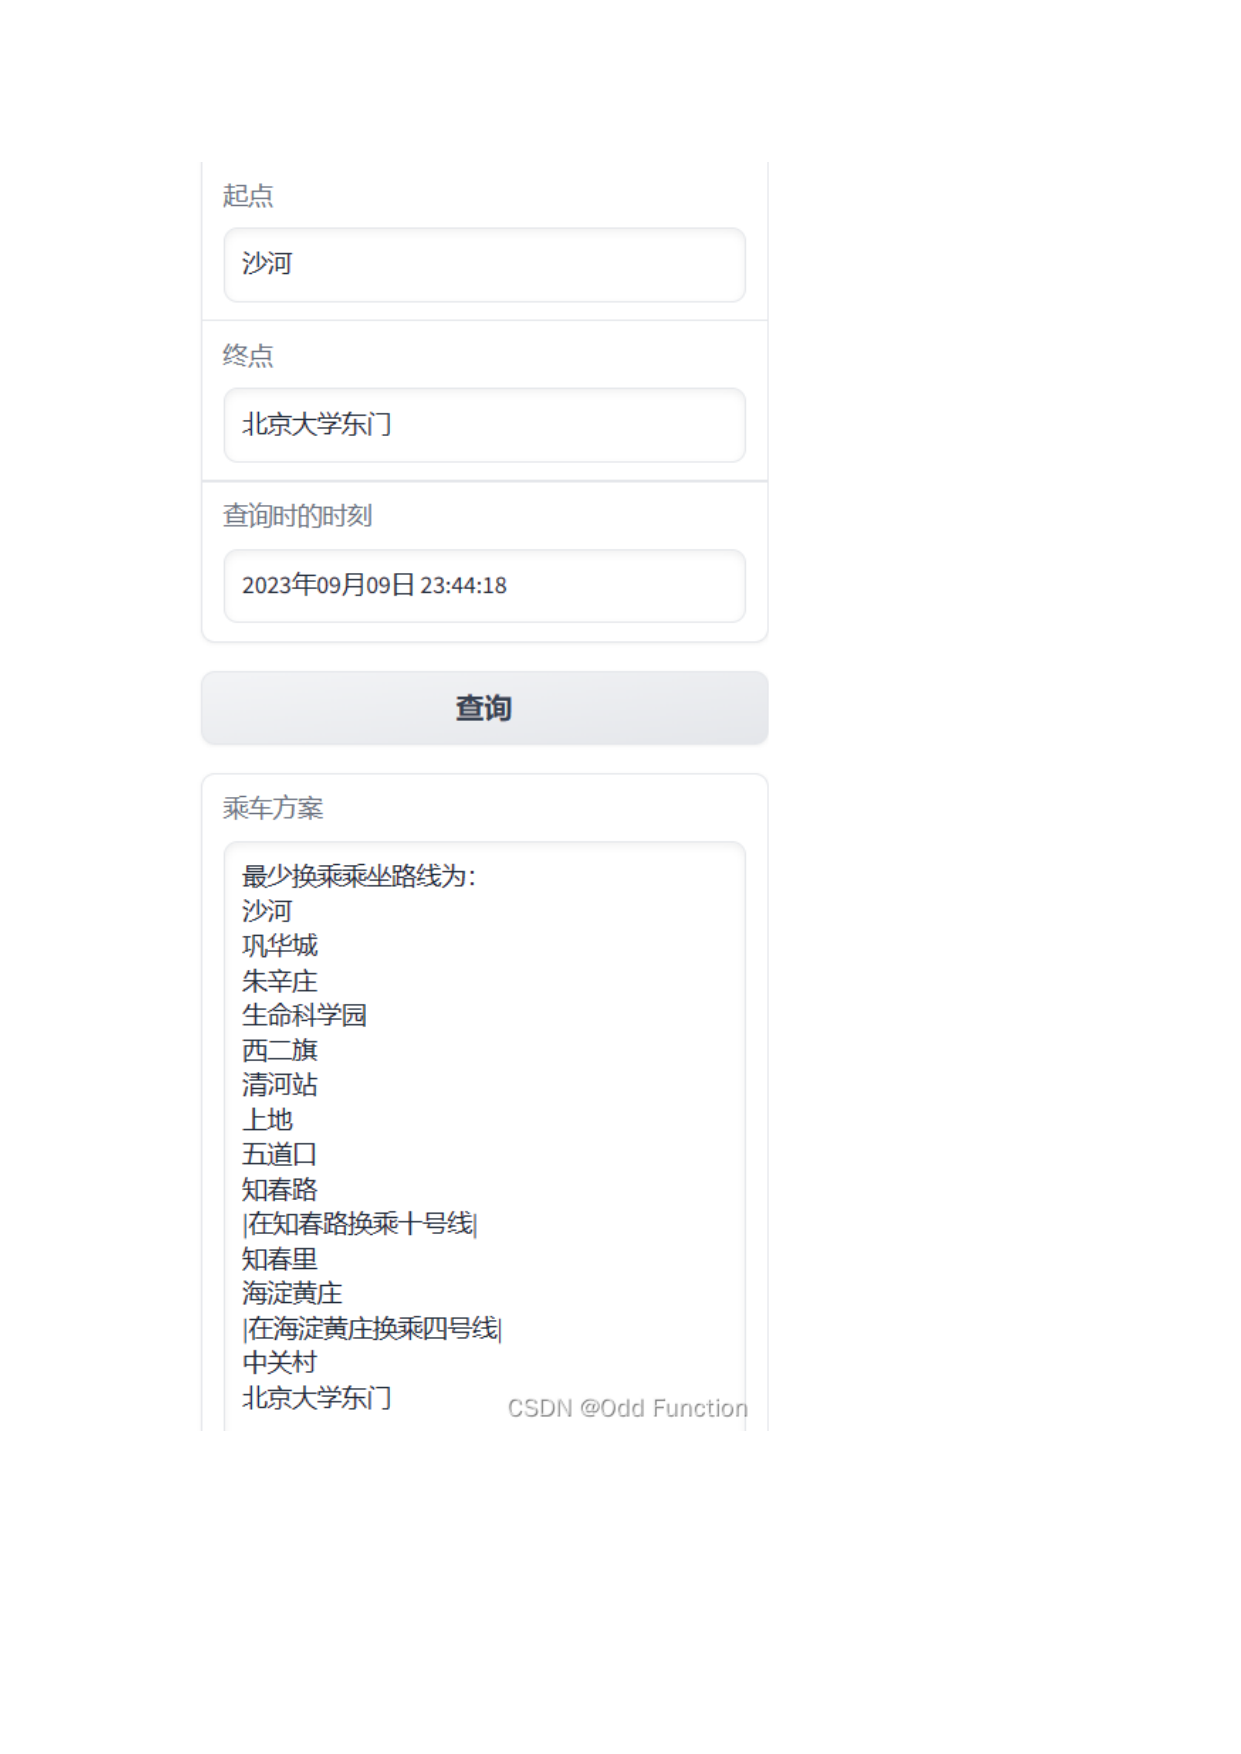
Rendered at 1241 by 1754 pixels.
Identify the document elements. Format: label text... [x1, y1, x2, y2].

picture [187, 162, 793, 1431]
